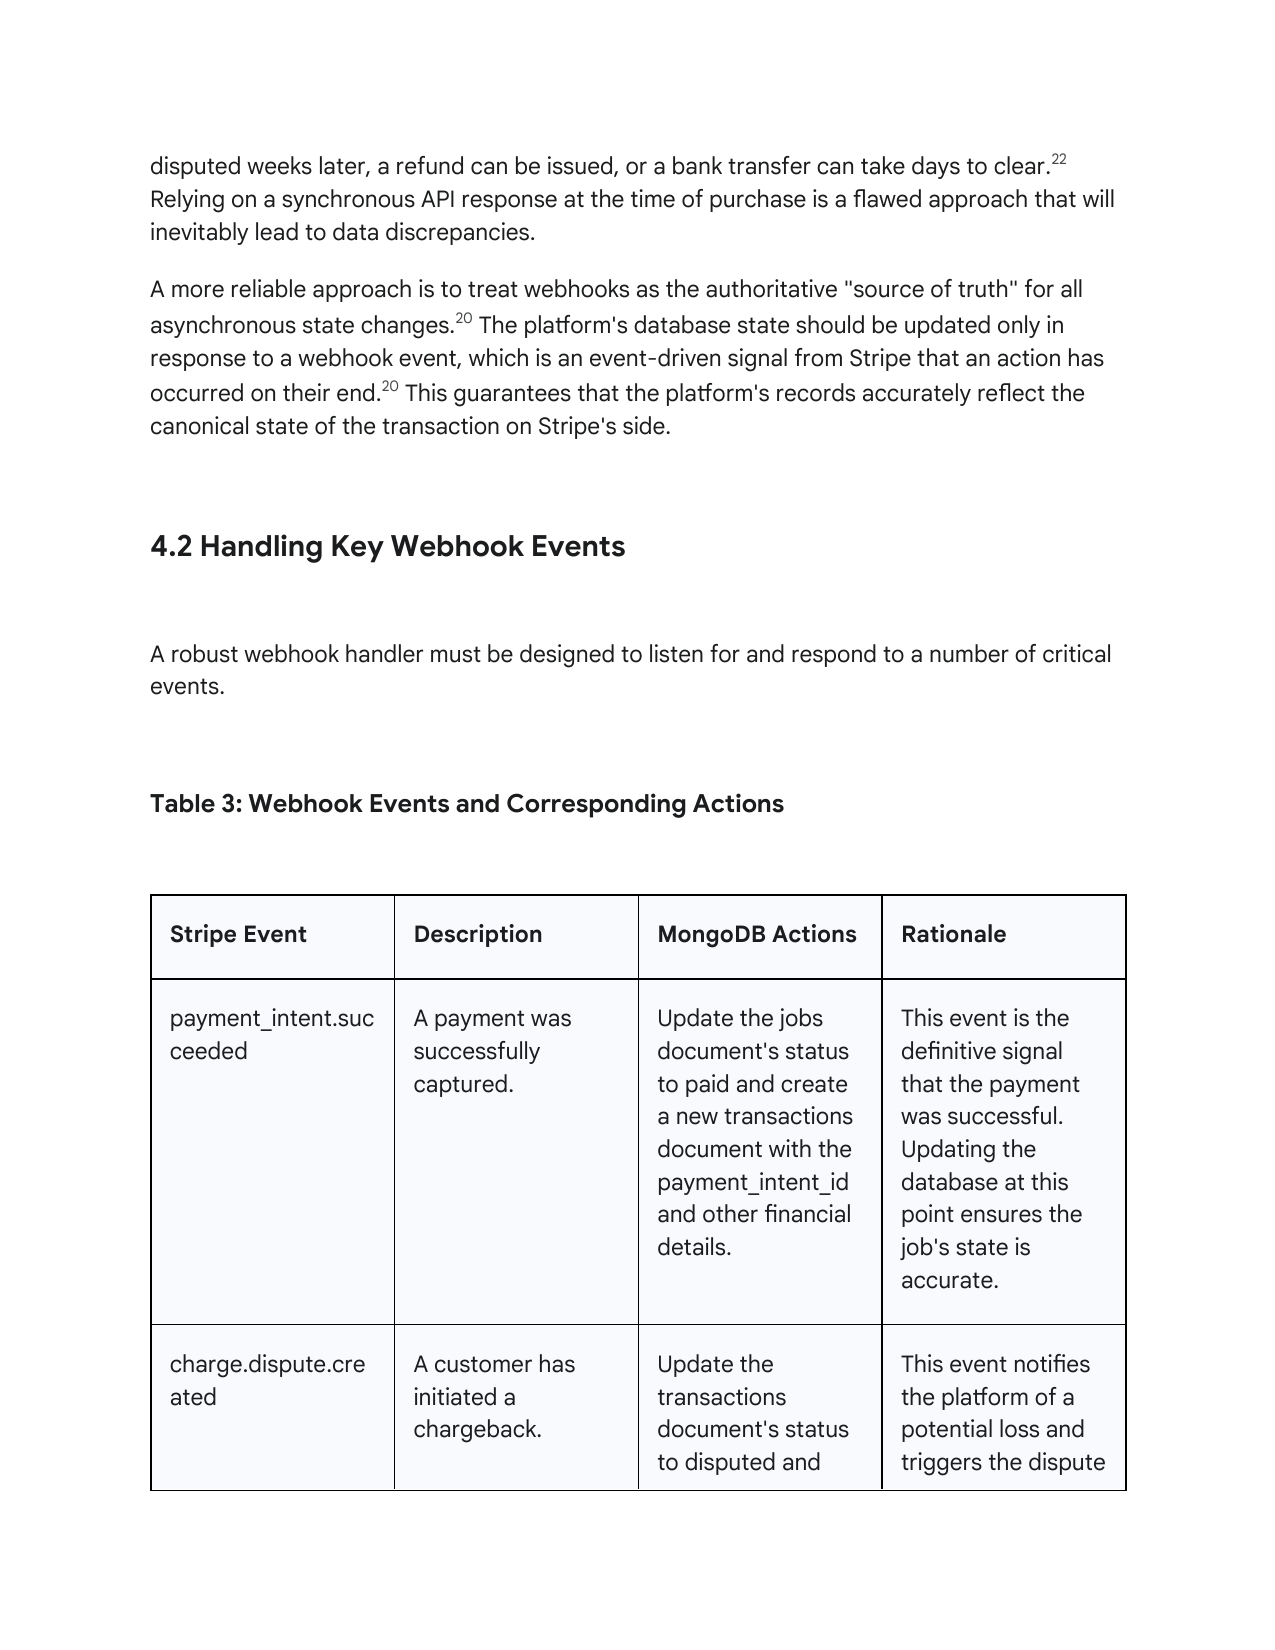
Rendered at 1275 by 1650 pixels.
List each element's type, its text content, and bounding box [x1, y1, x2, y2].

text A robust webhook handler must be designed to listen for and respond to a number of critical events. [150, 640, 1125, 701]
subtitle Table 3: Webhook Events and Corresponding Actions [150, 788, 1125, 819]
table_header Description [395, 896, 638, 978]
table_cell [395, 1325, 638, 1489]
table_cell payment_intent.succeeded [152, 980, 394, 1323]
table_cell A payment was successfully captured. [395, 980, 638, 1323]
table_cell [152, 1325, 394, 1489]
table_header Stripe Event [152, 896, 394, 978]
subtitle 4.2 Handling Key Webhook Events [150, 528, 1125, 564]
table_header MongoDB Actions [639, 896, 881, 978]
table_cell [883, 1325, 1125, 1489]
text A more reliable approach is to treat webhooks as the authoritative "source of truth" for all asynchronous state changes.20 The platform's database state should be updated only in response to a webhook event, which is an event-driven signal from Stripe that an action has occurred on their end.20 This guarantees that the platform's records accurately reflect the canonical state of the transaction on Stripe's side. [150, 276, 1125, 441]
table_cell Update the jobs document's status to paid and create a new transactions document with the payment_intent_id and other financial details. [639, 980, 881, 1323]
table_header Rationale [883, 896, 1125, 978]
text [150, 150, 1125, 247]
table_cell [639, 1325, 881, 1489]
table_cell This event is the definitive signal that the payment was successful. Updating the database at this point ensures the job's state is accurate. [883, 980, 1125, 1323]
